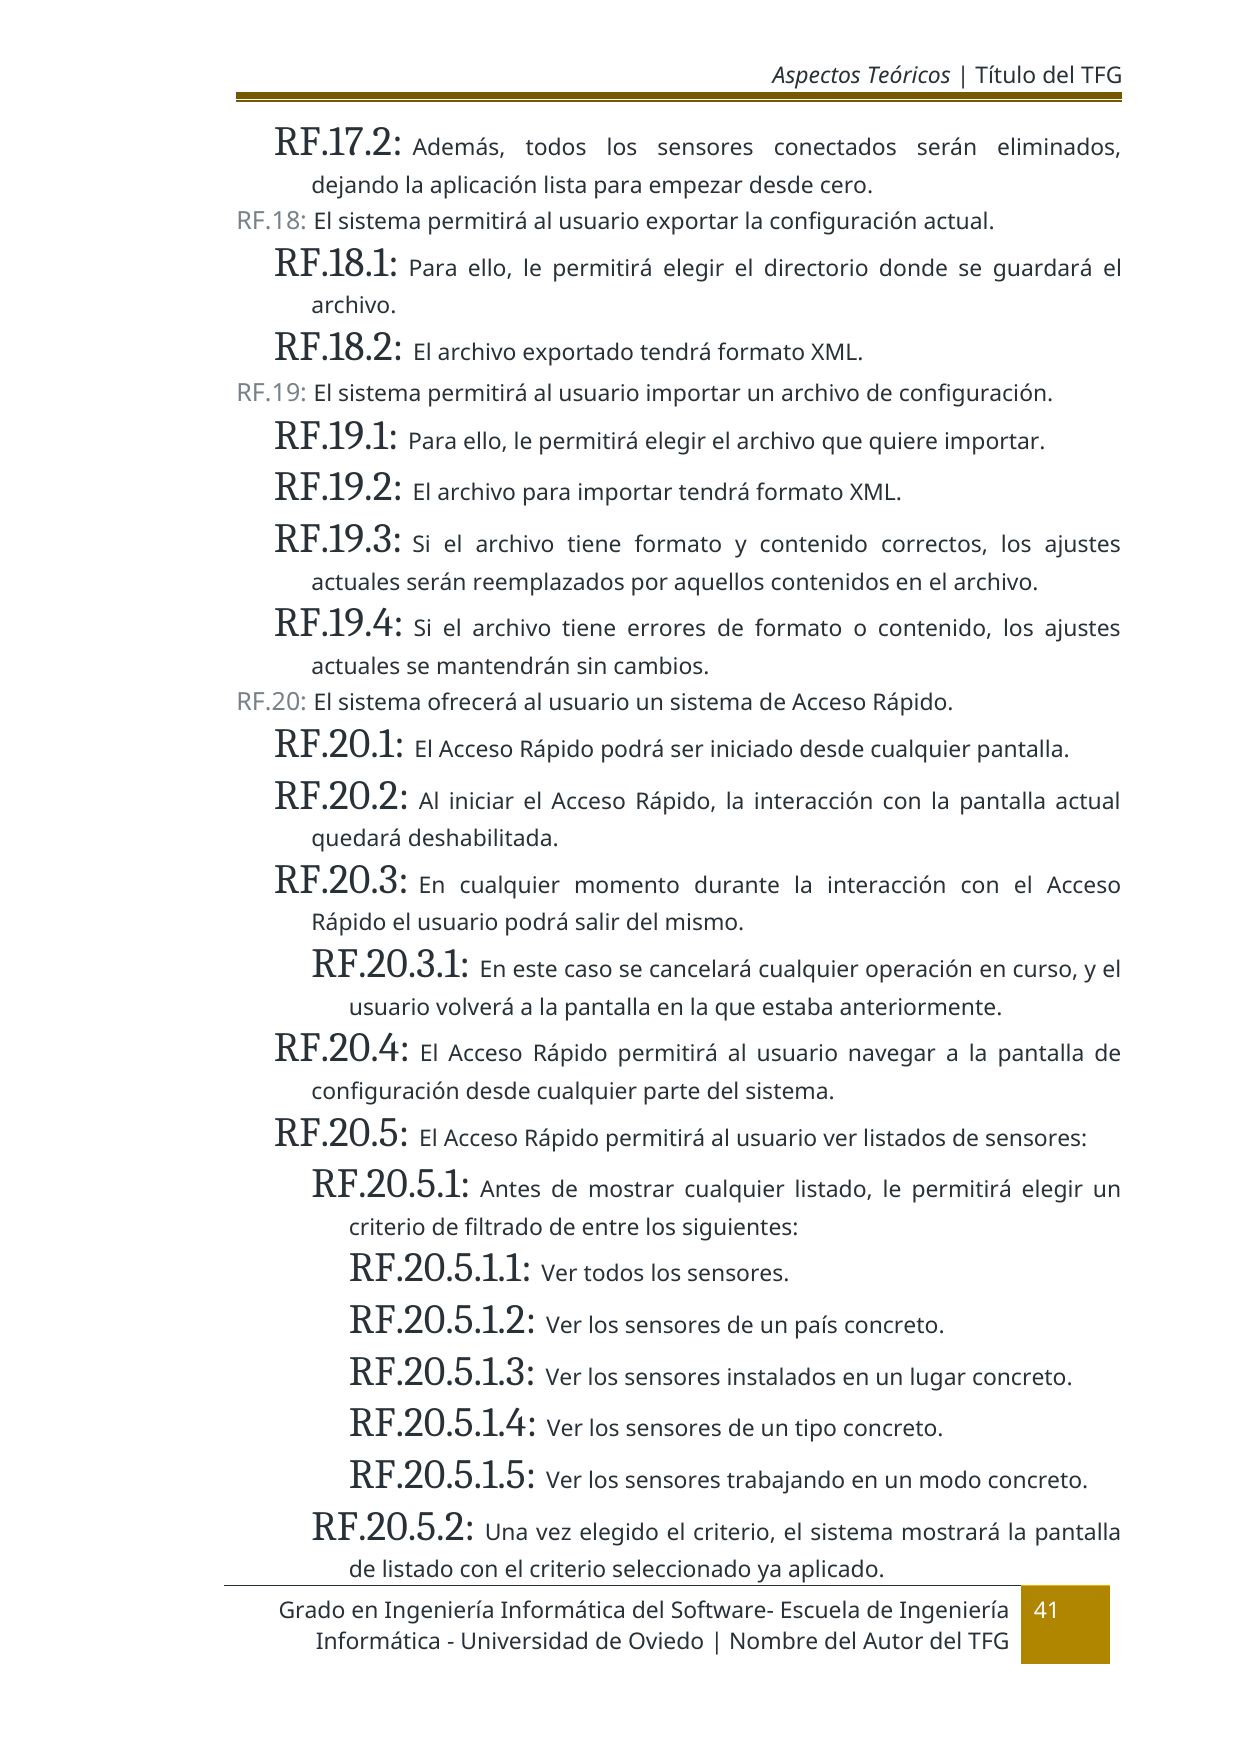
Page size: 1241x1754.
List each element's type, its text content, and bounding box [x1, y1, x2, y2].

list Ver los sensores trabajando en un modo concreto. [349, 1451, 1122, 1499]
list El Acceso Rápido permitirá al usuario ver listados de sensores: [274, 1108, 1122, 1156]
list Para ello, le permitirá elegir el archivo que quiere importar. [274, 412, 1122, 459]
list El archivo para importar tendrá formato XML. [274, 463, 1122, 511]
list El sistema permitirá al usuario importar un archivo de configuración. [236, 375, 1122, 409]
list En este caso se cancelará cualquier operación en curso, y el usuario volverá a la pantalla en la que estaba anteriormente. [311, 940, 1122, 1022]
list Si el archivo tiene formato y contenido correctos, los ajustes actuales serán reemplazados por aquellos contenidos en el archivo. [274, 515, 1122, 597]
list El Acceso Rápido podrá ser iniciado desde cualquier pantalla. [274, 720, 1122, 768]
list El sistema ofrecerá al usuario un sistema de Acceso Rápido. [236, 683, 1122, 717]
list El Acceso Rápido permitirá al usuario navegar a la pantalla de configuración desde cualquier parte del sistema. [274, 1024, 1122, 1106]
list Además, todos los sensores conectados serán eliminados, dejando la aplicación lista para empezar desde cero. [274, 118, 1122, 200]
list Al iniciar el Acceso Rápido, la interacción con la pantalla actual quedará deshabilitada. [274, 772, 1122, 853]
list Ver los sensores instalados en un lugar concreto. [349, 1348, 1122, 1396]
list Antes de mostrar cualquier listado, le permitirá elegir un criterio de filtrado de entre los siguientes: [311, 1160, 1122, 1242]
list Ver los sensores de un tipo concreto. [349, 1399, 1122, 1447]
list Ver los sensores de un país concreto. [349, 1296, 1122, 1344]
list Ver todos los sensores. [349, 1244, 1122, 1292]
list El archivo exportado tendrá formato XML. [274, 323, 1122, 371]
list El sistema permitirá al usuario exportar la configuración actual. [236, 202, 1122, 236]
list En cualquier momento durante la interacción con el Acceso Rápido el usuario podrá salir del mismo. [274, 856, 1122, 938]
list Una vez elegido el criterio, el sistema mostrará la pantalla de listado con el criterio seleccionado ya aplicado. [311, 1503, 1122, 1584]
list Si el archivo tiene errores de formato o contenido, los ajustes actuales se mantendrán sin cambios. [274, 599, 1122, 681]
list Para ello, le permitirá elegir el directorio donde se guardará el archivo. [274, 239, 1122, 321]
